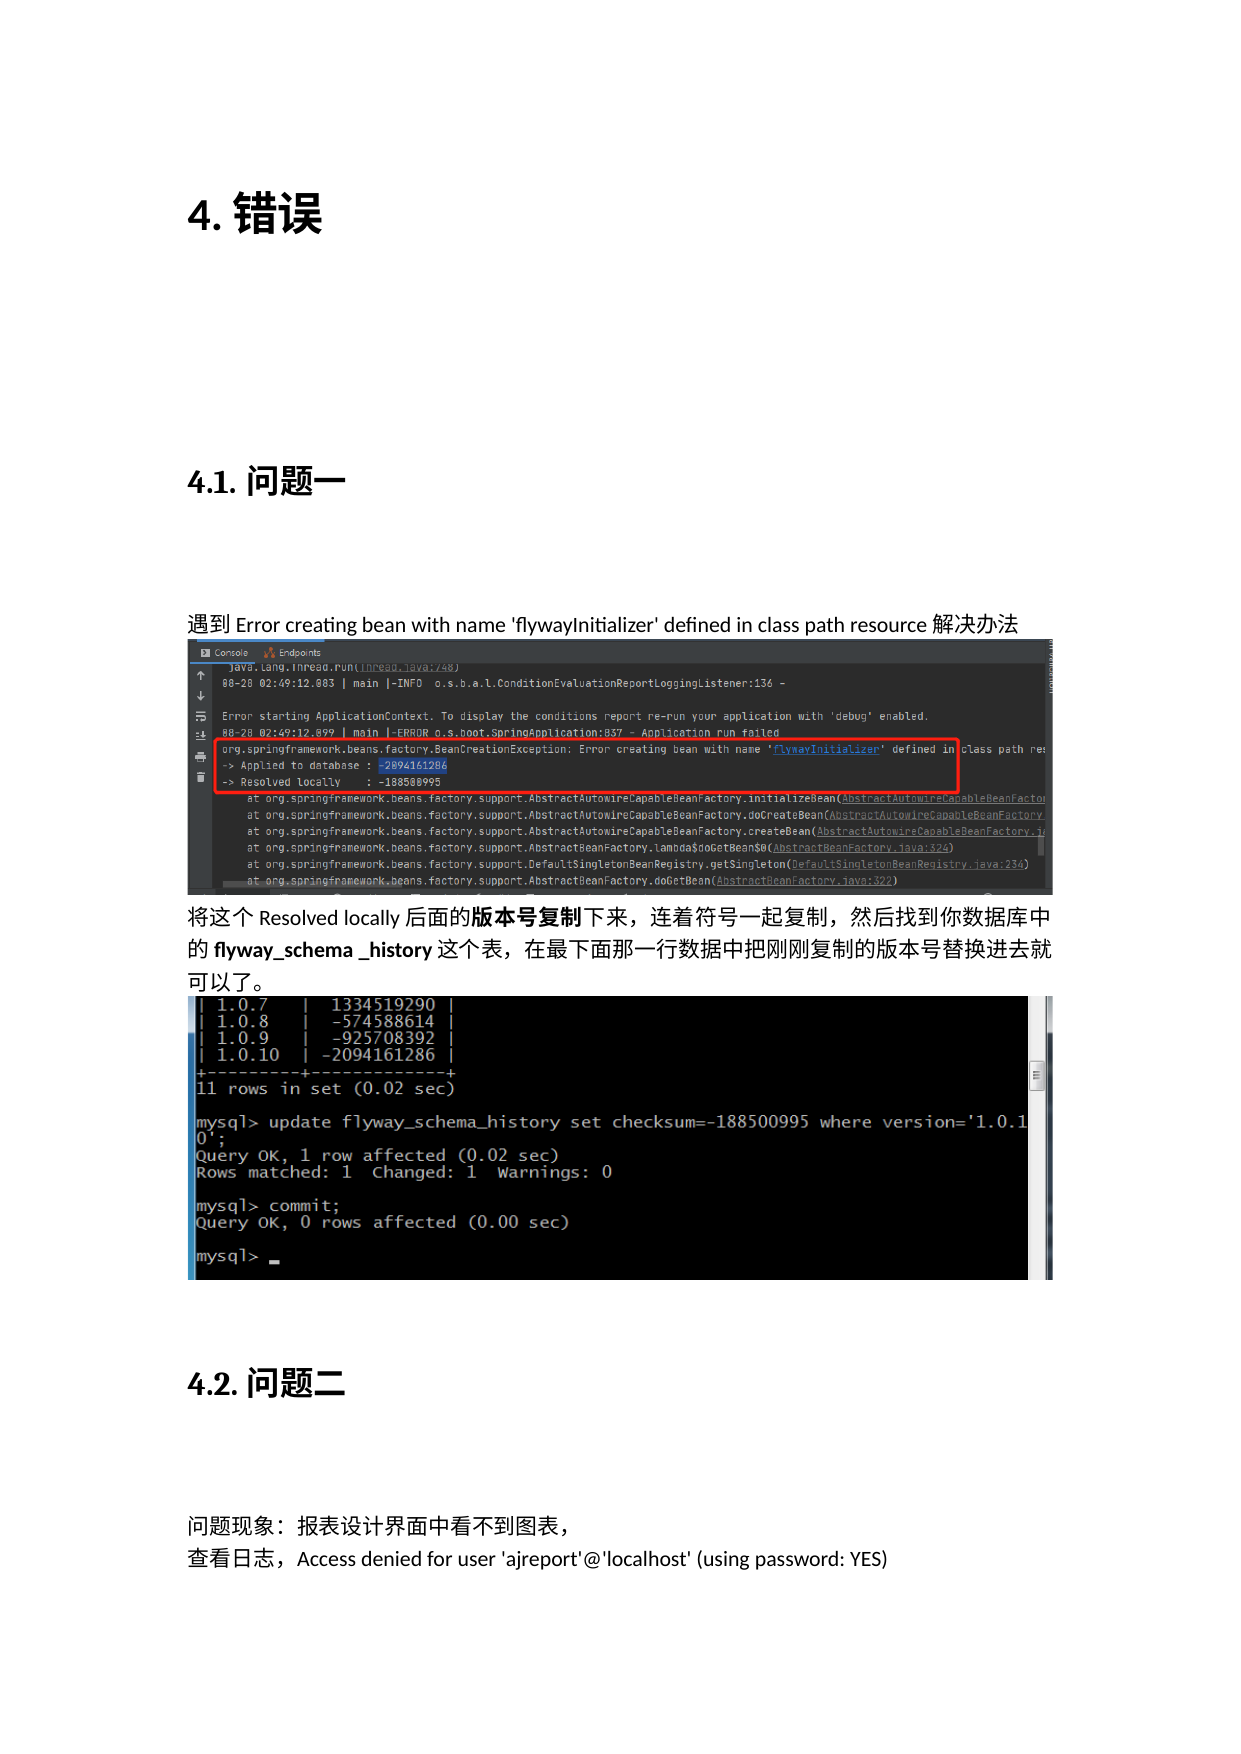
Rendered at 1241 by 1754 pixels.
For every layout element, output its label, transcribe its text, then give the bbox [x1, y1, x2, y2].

text 遇到Error creating bean with name 'flywayInitializer' defined in class path resource解决办法 [187, 607, 1053, 639]
picture [187, 639, 1053, 895]
text 查看日志，Access denied for user 'ajreport'@'localhost' (using password: YES) [187, 1541, 1053, 1573]
picture [187, 996, 1053, 1280]
subtitle 问题二 [187, 1349, 1053, 1414]
subtitle 问题一 [187, 447, 1053, 512]
text 问题现象：报表设计界面中看不到图表， [187, 1508, 1053, 1541]
text 将这个Resolved locally后面的版本号复制下来，连着符号一起复制，然后找到你数据库中的flyway_schema _history这个表，在最下面那一行数据中把刚刚复制的版本号替换进去就可以了。 [187, 899, 1053, 996]
subtitle 错误 [187, 162, 1053, 259]
